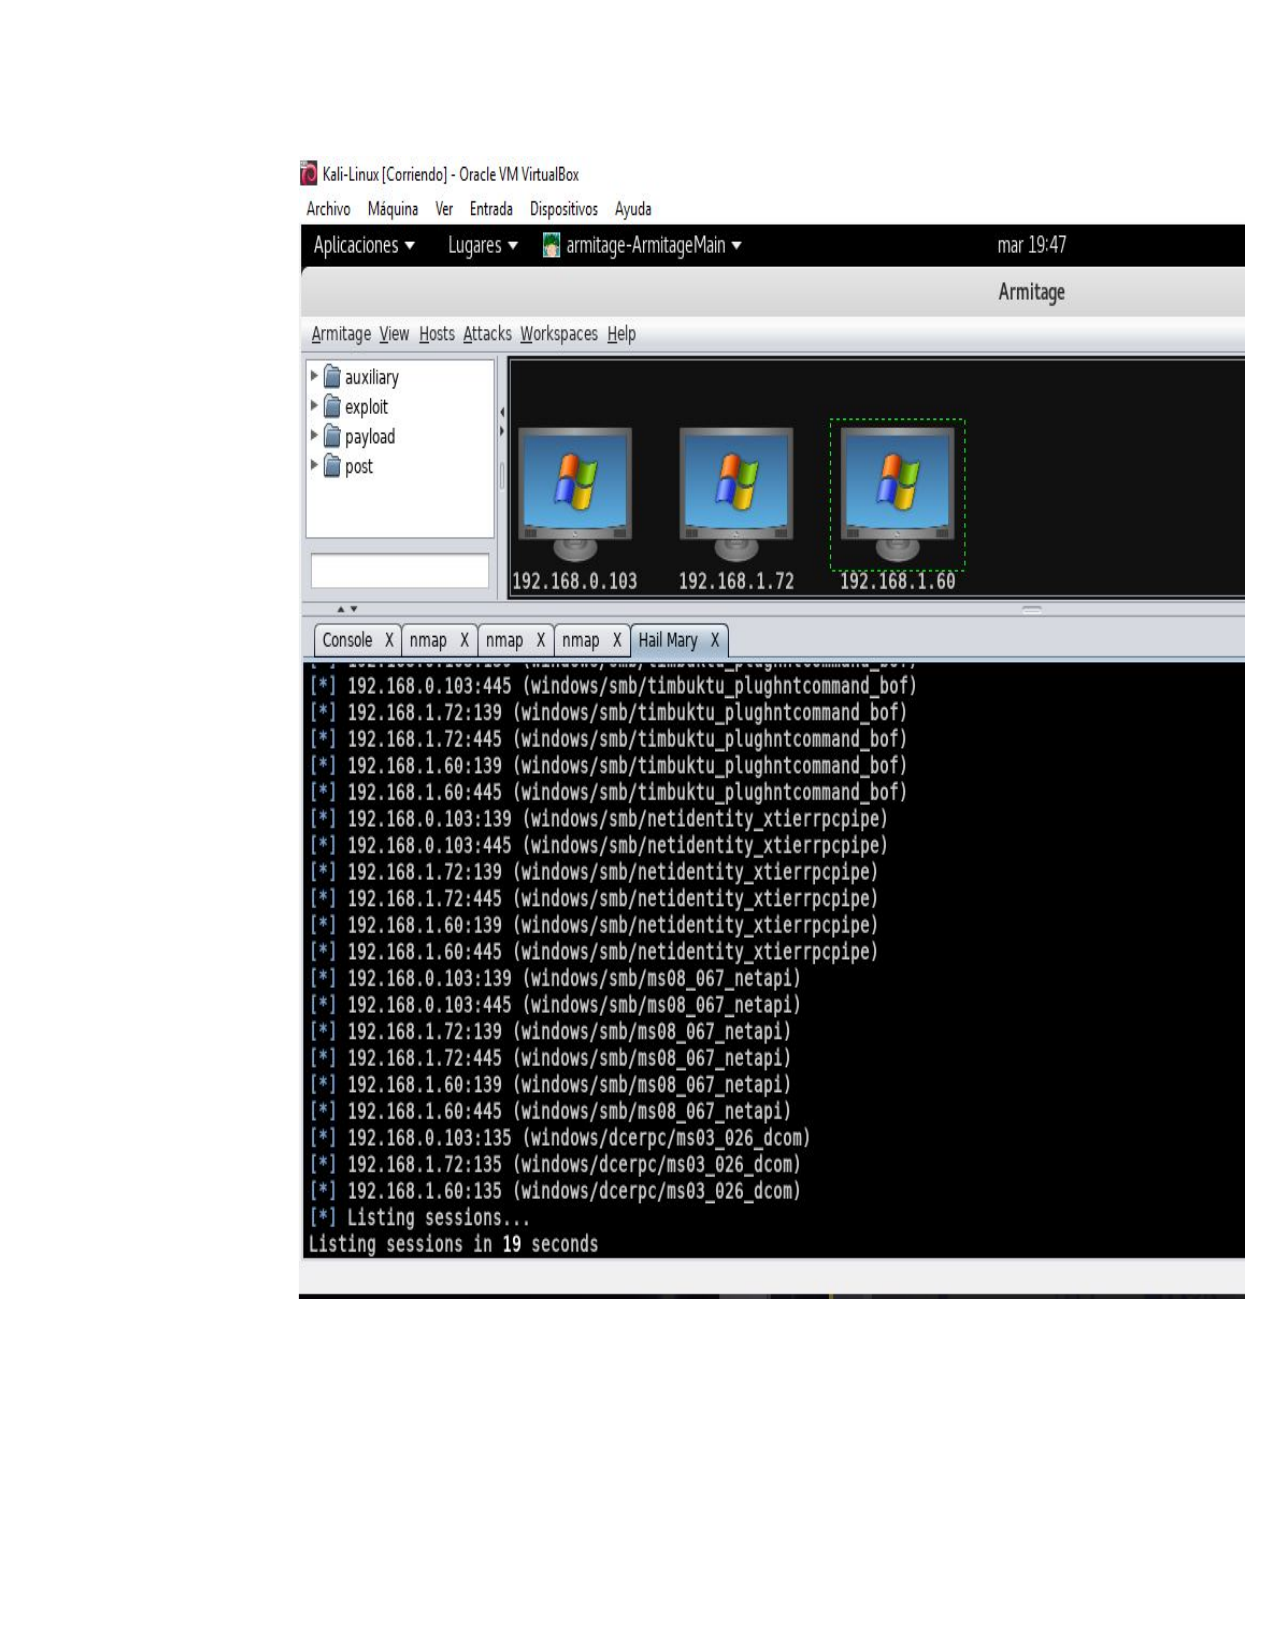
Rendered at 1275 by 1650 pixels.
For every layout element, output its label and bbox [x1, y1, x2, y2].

picture [298, 156, 1245, 1299]
